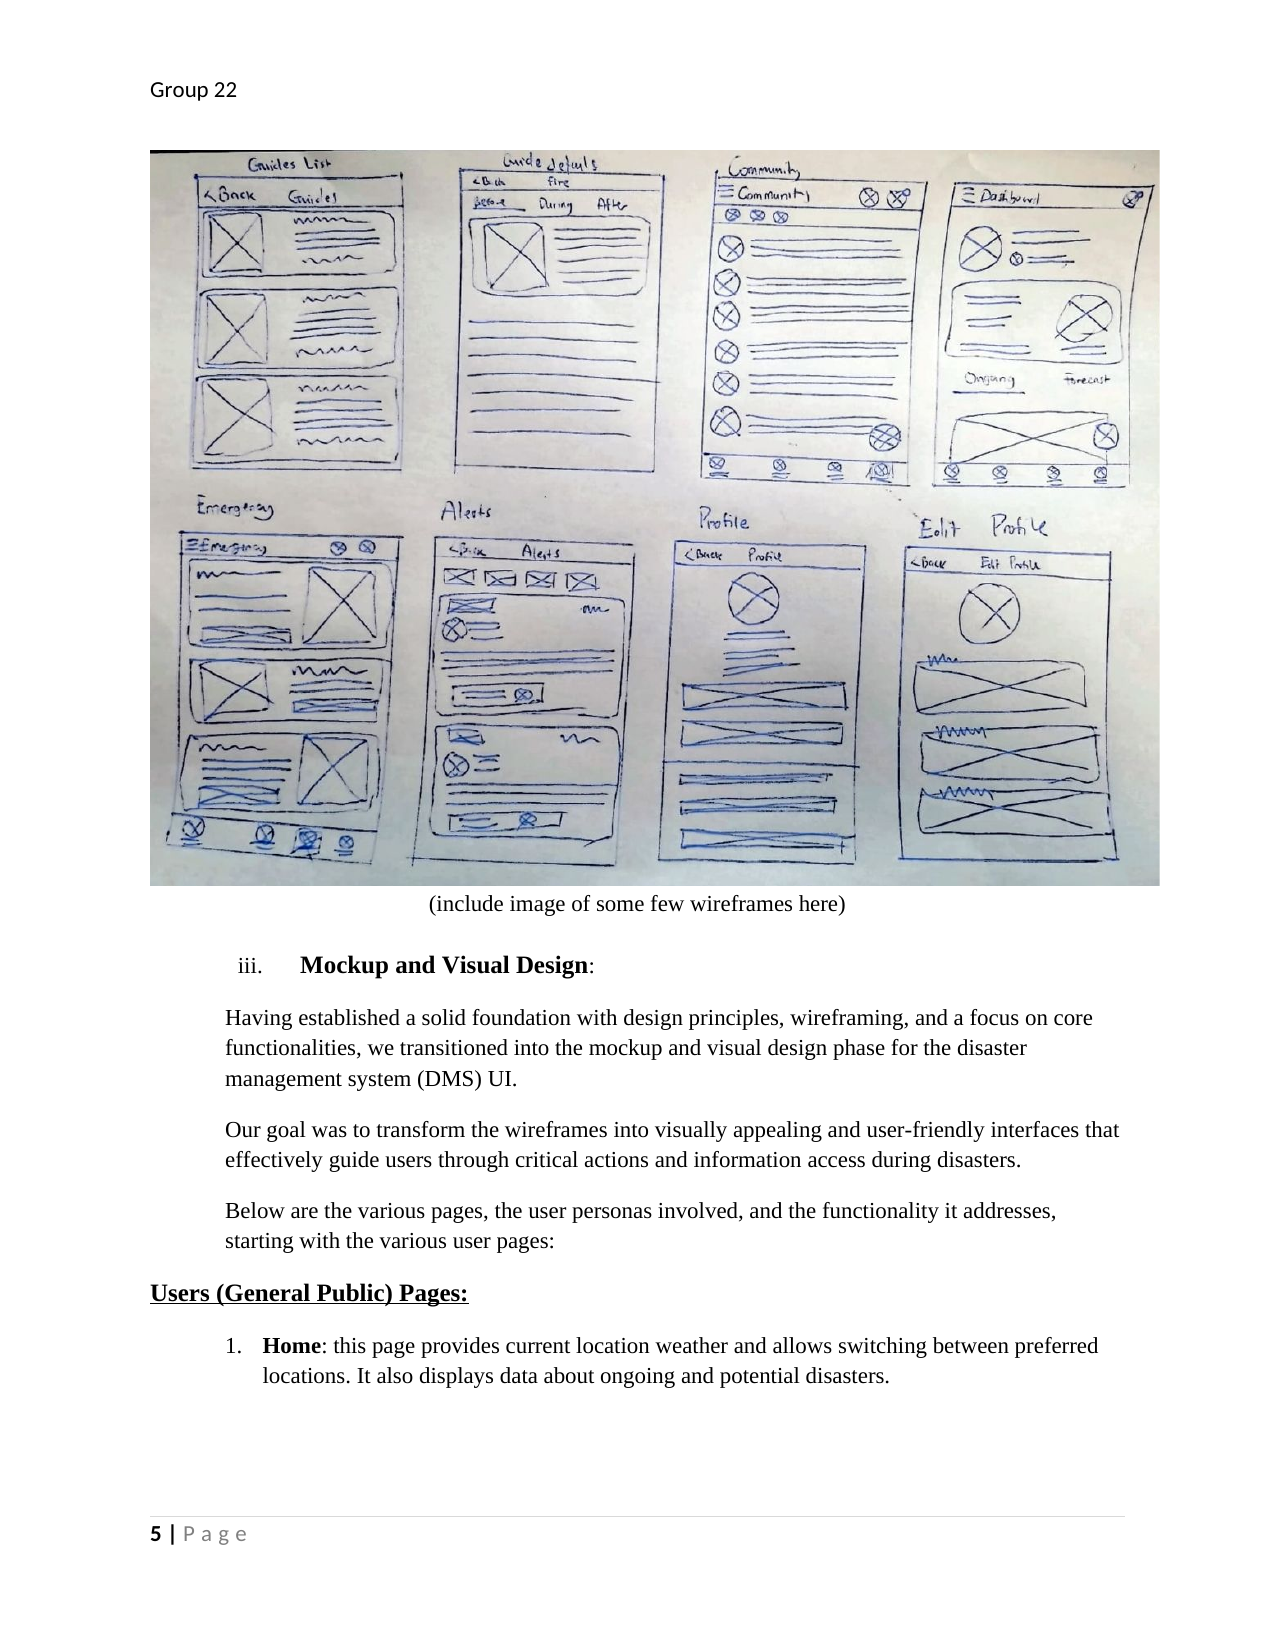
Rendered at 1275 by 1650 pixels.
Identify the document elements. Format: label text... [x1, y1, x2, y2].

picture [150, 150, 1160, 886]
list Home: this page provides current location weather and allows switching between preferred locations. It also displays data about ongoing and potential disasters. [225, 1332, 1125, 1388]
text Below are the various pages, the user personas involved, and the functionality it addresses, starting with the various user pages: [225, 1197, 1125, 1253]
text Our goal was to transform the wireframes into visually appealing and user-friendly interfaces that effectively guide users through critical actions and information access during disasters. [225, 1116, 1125, 1172]
list Mockup and Visual Design: [262, 950, 1125, 979]
text Having established a solid foundation with design principles, wireframing, and a focus on core functionalities, we transitioned into the mockup and visual design phase for the disaster management system (DMS) UI. [225, 1004, 1125, 1091]
list (include image of some few wireframes here) [150, 890, 1125, 916]
text Users (General Public) Pages: [150, 1278, 1125, 1307]
